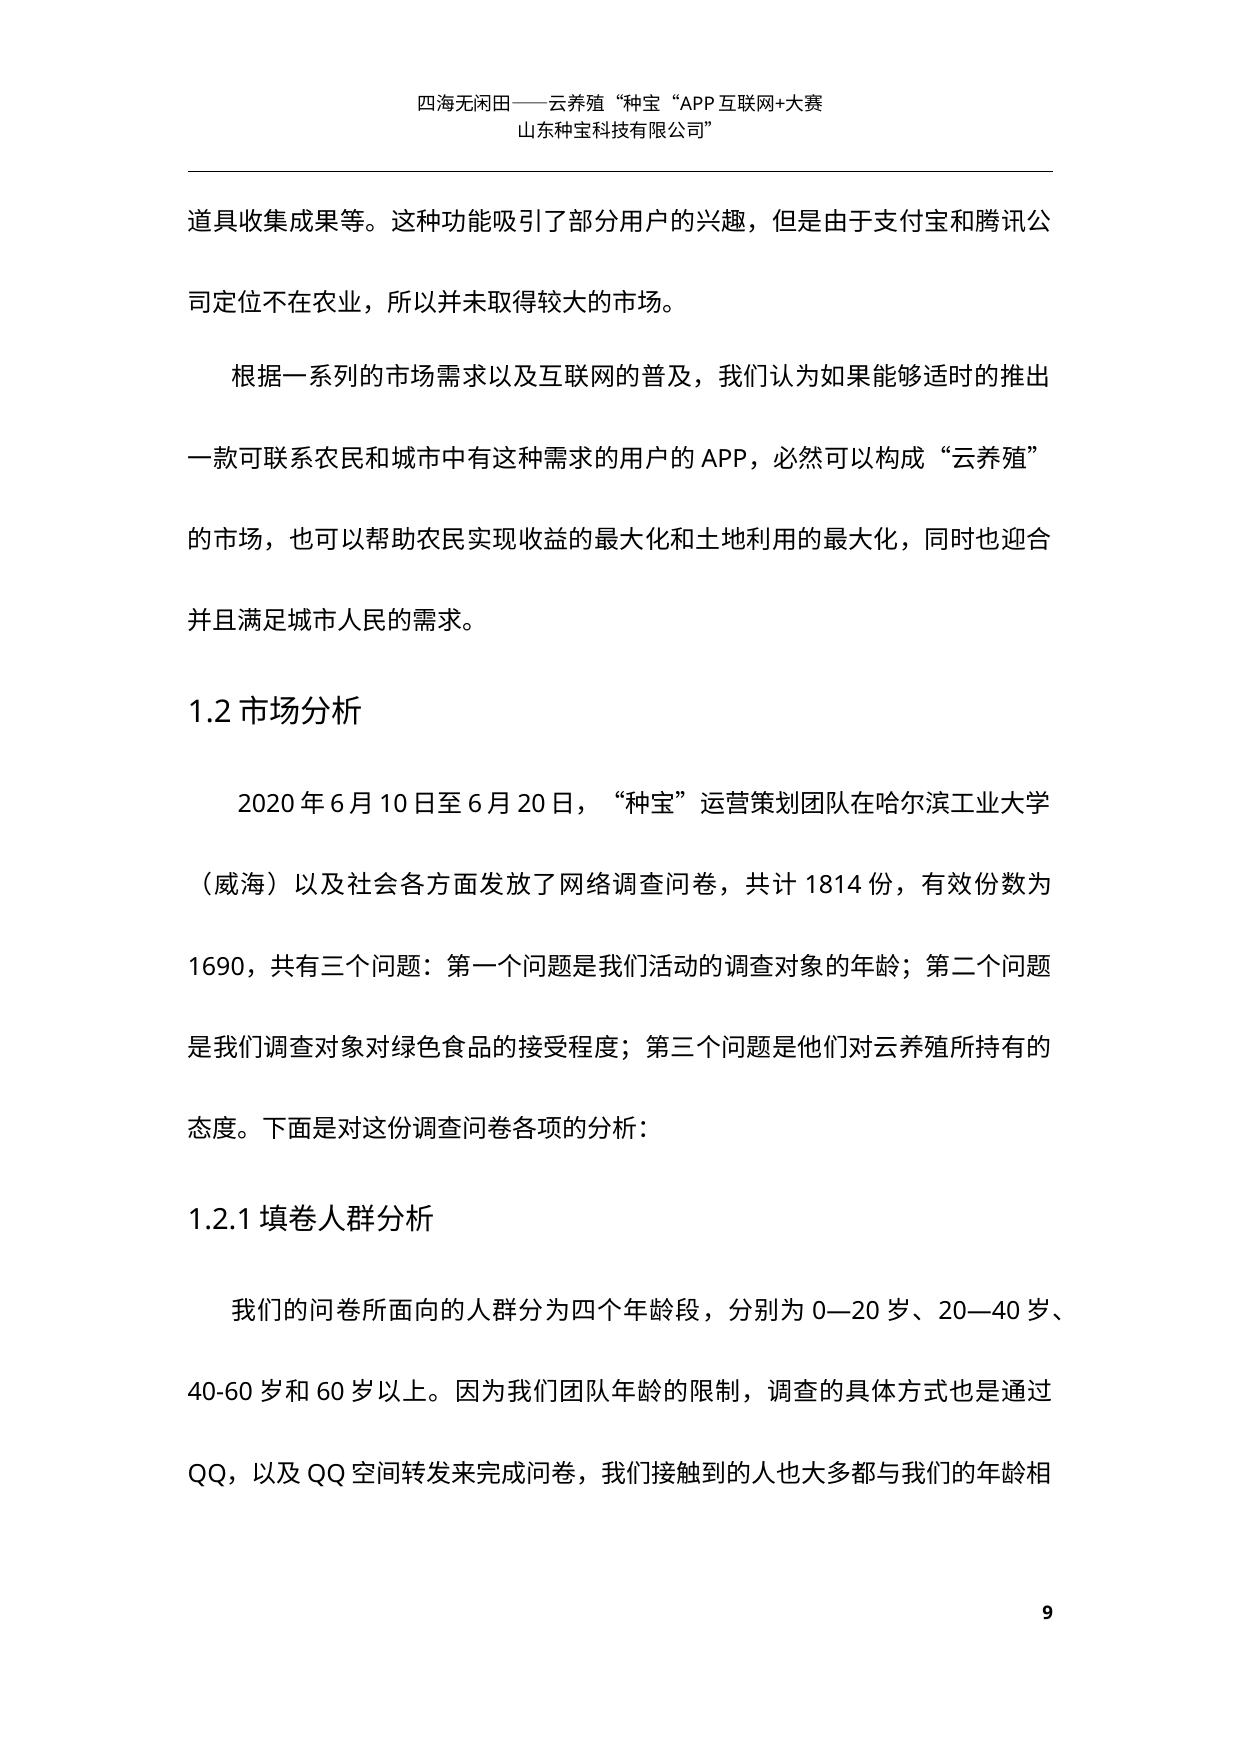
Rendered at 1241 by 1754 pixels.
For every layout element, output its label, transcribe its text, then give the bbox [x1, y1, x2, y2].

text 2020年6月10日至6月20日，“种宝”运营策划团队在哈尔滨工业大学（威海）以及社会各方面发放了网络调查问卷，共计1814份，有效份数为 1690，共有三个问题：第一个问题是我们活动的调查对象的年龄；第二个问题是我们调查对象对绿色食品的接受程度；第三个问题是他们对云养殖所持有的态度。下面是对这份调查问卷各项的分析： [187, 769, 1053, 1159]
text 1.2市场分析 [187, 676, 1053, 741]
text 1.2.1填卷人群分析 [187, 1184, 1053, 1249]
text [187, 187, 1053, 333]
text 根据一系列的市场需求以及互联网的普及，我们认为如果能够适时的推出一款可联系农民和城市中有这种需求的用户的APP，必然可以构成“云养殖”的市场，也可以帮助农民实现收益的最大化和土地利用的最大化，同时也迎合并且满足城市人民的需求。 [187, 342, 1053, 651]
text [187, 1276, 1053, 1504]
